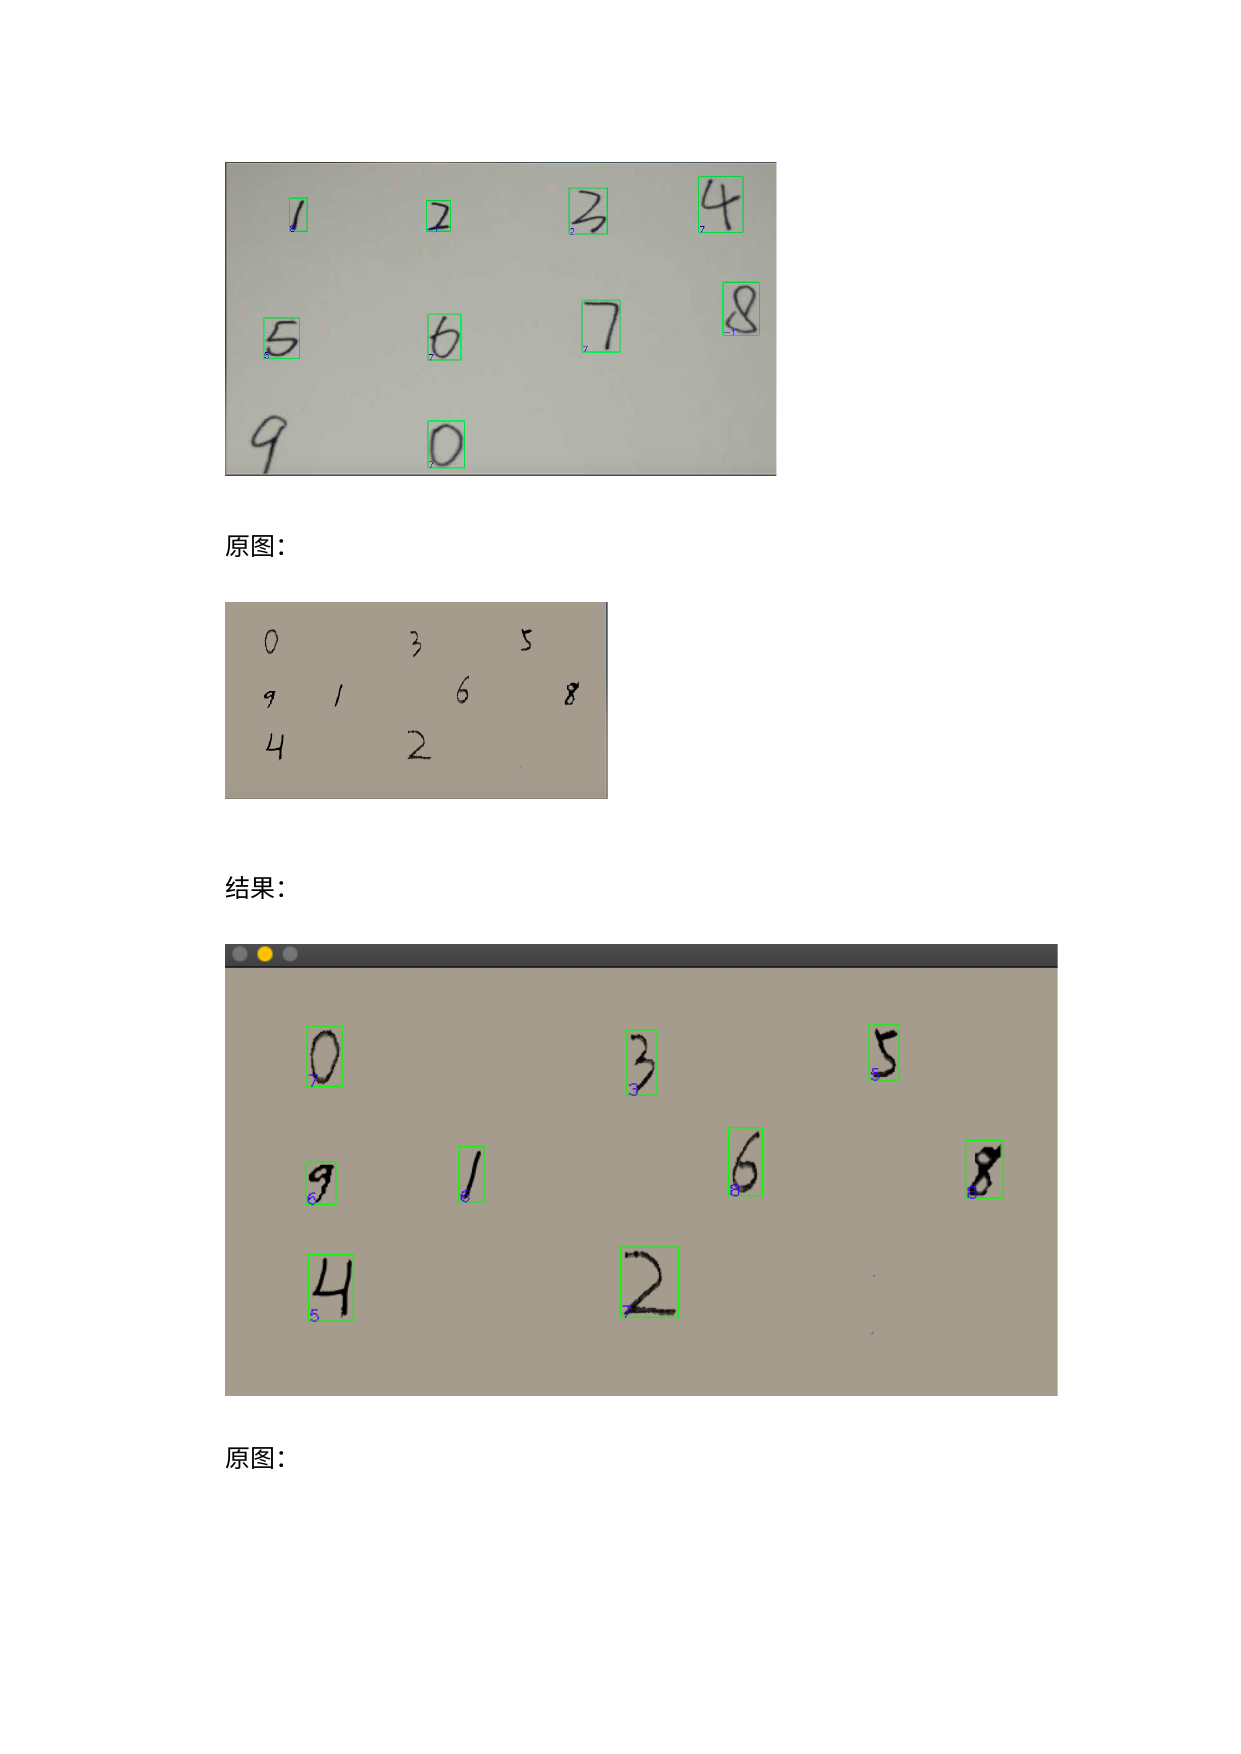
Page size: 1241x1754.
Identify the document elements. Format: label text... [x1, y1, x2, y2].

picture [225, 602, 608, 799]
list 原图： [225, 512, 1053, 577]
picture [225, 162, 777, 476]
picture [225, 944, 1058, 1396]
list 结果： [225, 854, 1053, 919]
list 原图： [225, 1424, 1053, 1489]
